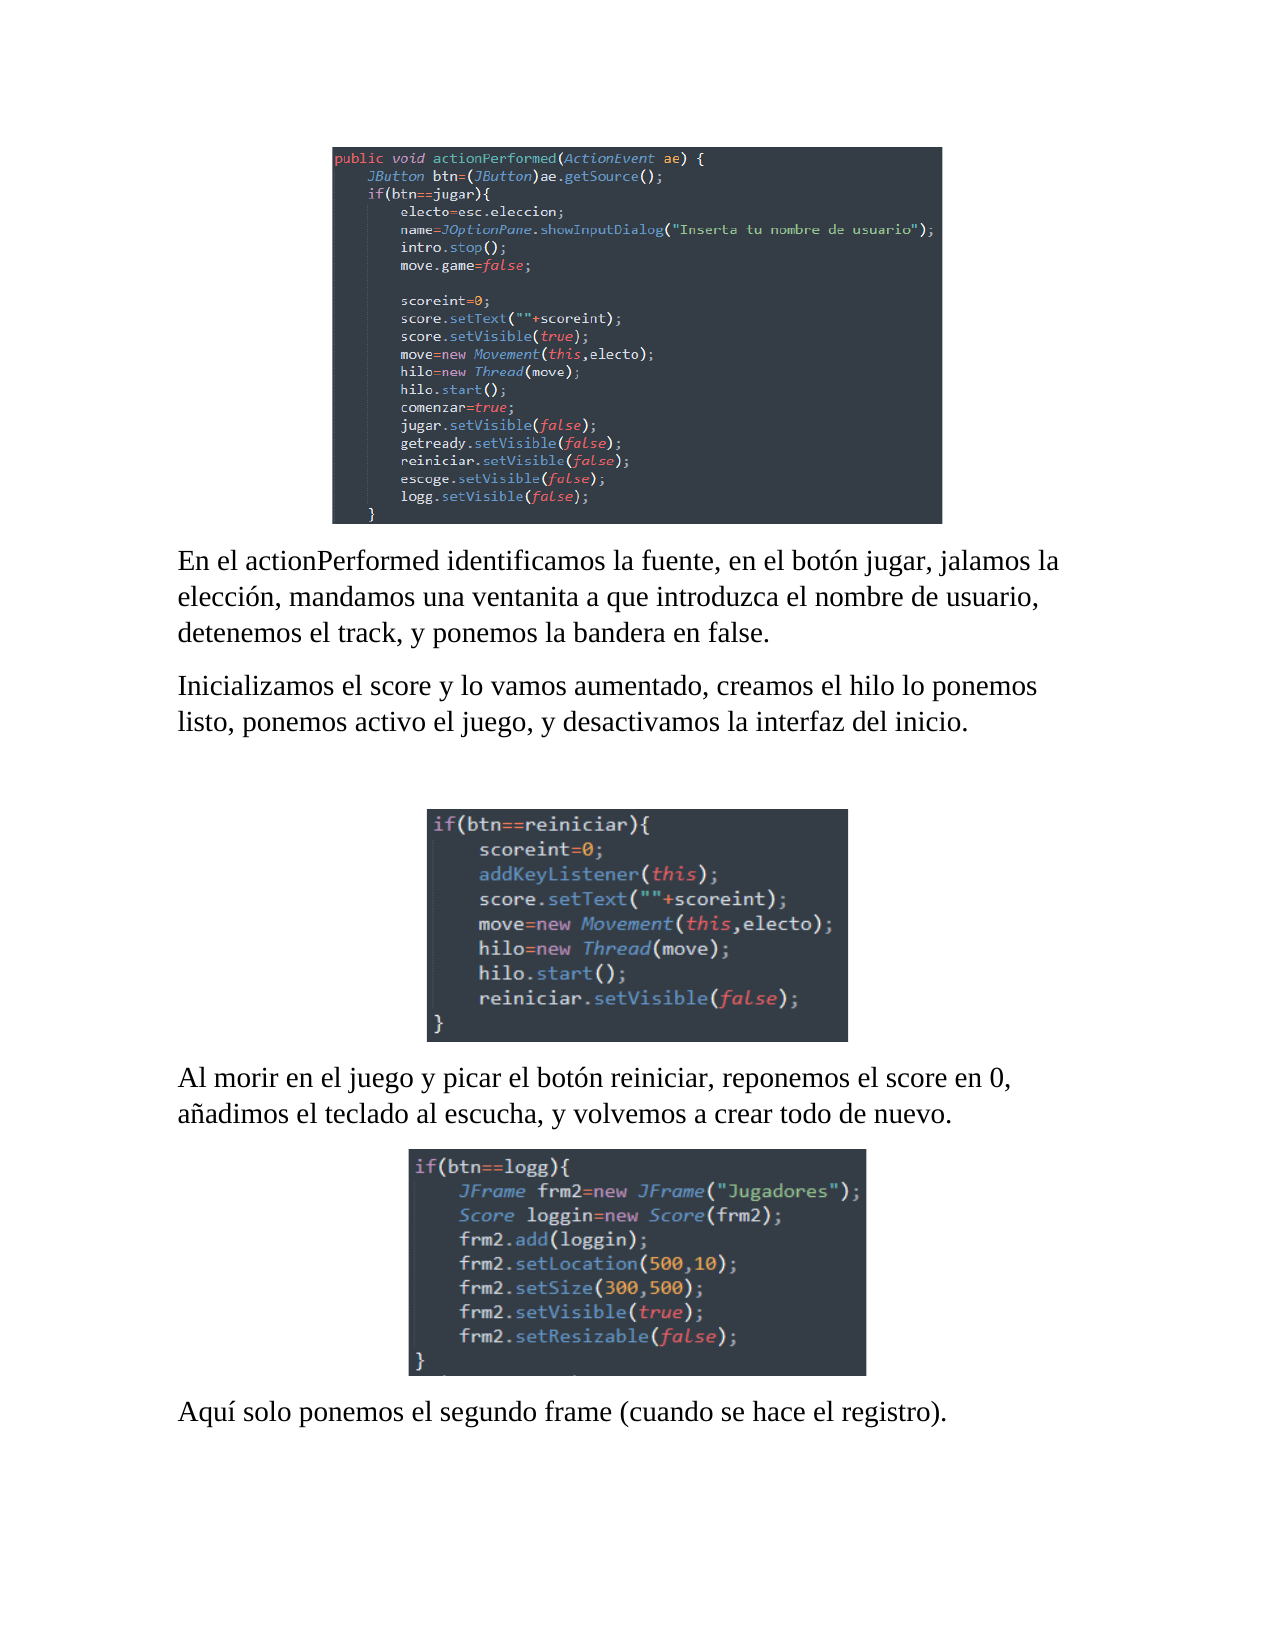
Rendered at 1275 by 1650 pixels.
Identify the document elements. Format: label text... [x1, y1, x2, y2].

text Al morir en el juego y picar el botón reiniciar, reponemos el score en 0, añadimos el teclado al escucha, y volvemos a crear todo de nuevo. [177, 1060, 1098, 1130]
picture [426, 809, 849, 1042]
text Inicializamos el score y lo vamos aumentado, creamos el hilo lo ponemos listo, ponemos activo el juego, y desactivamos la interfaz del inicio. [177, 668, 1098, 738]
picture [332, 147, 943, 524]
text En el actionPerformed identificamos la fuente, en el botón jugar, jalamos la elección, mandamos una ventanita a que introduzca el nombre de usuario, detenemos el track, y ponemos la bandera en false. [177, 543, 1098, 649]
text Aquí solo ponemos el segundo frame (cuando se hace el registro). [177, 1394, 1098, 1428]
picture [408, 1149, 867, 1376]
